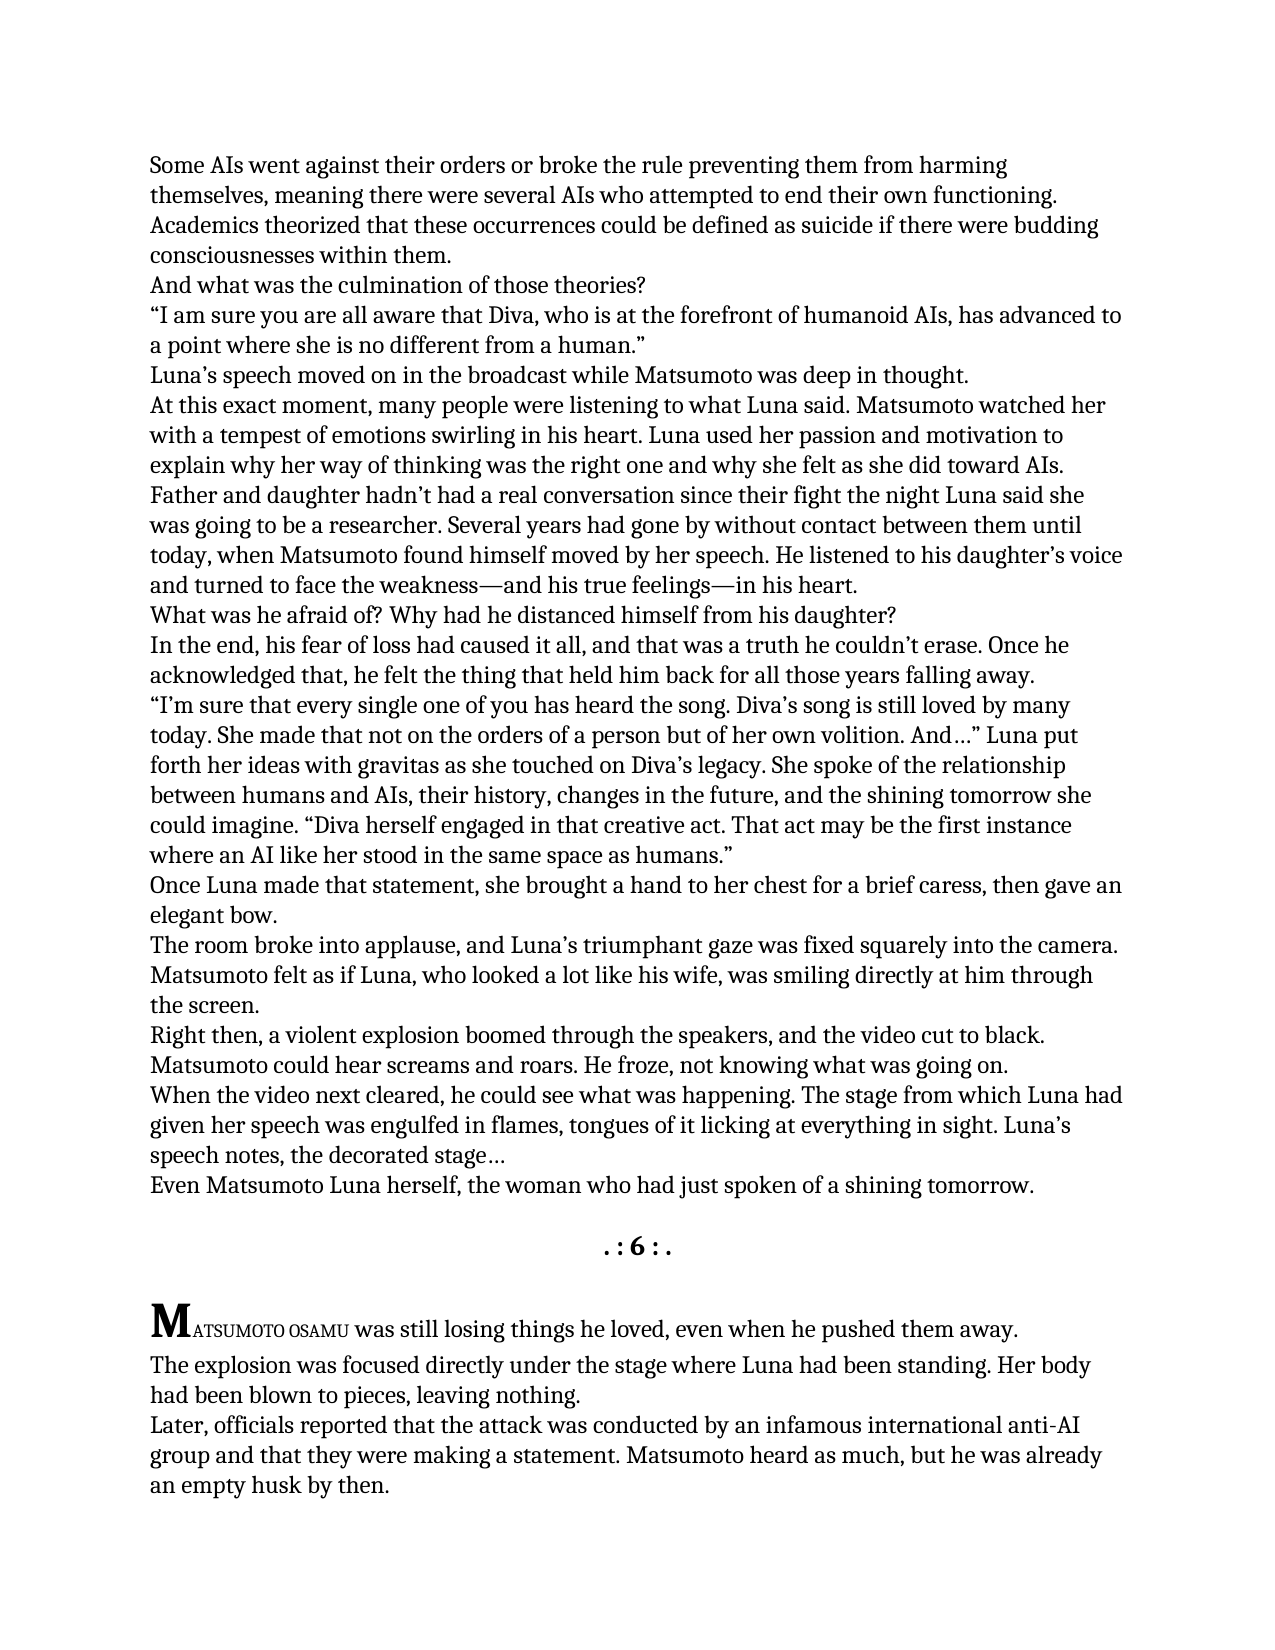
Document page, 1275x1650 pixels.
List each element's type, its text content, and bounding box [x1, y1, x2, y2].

text Even Matsumoto Luna herself, the woman who had just spoken of a shining tomorrow. [150, 1170, 1125, 1200]
text Father and daughter hadn’t had a real conversation since their fight the night Luna said she was going to be a researcher. Several years had gone by without contact between them until today, when Matsumoto found himself moved by her speech. He listened to his daughter’s voice and turned to face the weakness—and his true feelings—in his heart. [150, 480, 1125, 600]
text Luna’s speech moved on in the broadcast while Matsumoto was deep in thought. [150, 360, 1125, 390]
text “I am sure you are all aware that Diva, who is at the forefront of humanoid AIs, has advanced to a point where she is no different from a human.” [150, 300, 1125, 360]
text . : 6 : . [150, 1230, 1125, 1262]
text “I’m sure that every single one of you has heard the song. Diva’s song is still loved by many today. She made that not on the orders of a person but of her own volition. And…” Luna put forth her ideas with gravitas as she touched on Diva’s legacy. She spoke of the relationship between humans and AIs, their history, changes in the future, and the shining tomorrow she could imagine. “Diva herself engaged in that creative act. That act may be the first instance where an AI like her stood in the same space as humans.” [150, 690, 1125, 870]
text The room broke into applause, and Luna’s triumphant gaze was fixed squarely into the camera. Matsumoto felt as if Luna, who looked a lot like his wife, was smiling directly at him through the screen. [150, 930, 1125, 1020]
text Some AIs went against their orders or broke the rule preventing them from harming themselves, meaning there were several AIs who attempted to end their own functioning. Academics theorized that these occurrences could be defined as suicide if there were budding consciousnesses within them. [150, 150, 1125, 270]
text Right then, a violent explosion boomed through the speakers, and the video cut to black. Matsumoto could hear screams and roars. He froze, not knowing what was going on. [150, 1020, 1125, 1080]
text The explosion was focused directly under the stage where Luna had been standing. Her body had been blown to pieces, leaving nothing. [150, 1350, 1125, 1410]
text Later, officials reported that the attack was conducted by an infamous international anti-AI group and that they were making a statement. Matsumoto heard as much, but he was already an empty husk by then. [150, 1410, 1125, 1500]
text MATSUMOTO OSAMU was still losing things he loved, even when he pushed them away. [150, 1292, 1125, 1350]
text When the video next cleared, he could see what was happening. The stage from which Luna had given her speech was engulfed in flames, tongues of it licking at everything in sight. Luna’s speech notes, the decorated stage… [150, 1080, 1125, 1170]
text In the end, his fear of loss had caused it all, and that was a truth he couldn’t erase. Once he acknowledged that, he felt the thing that held him back for all those years falling away. [150, 630, 1125, 690]
text At this exact moment, many people were listening to what Luna said. Matsumoto watched her with a tempest of emotions swirling in his heart. Luna used her passion and motivation to explain why her way of thinking was the right one and why she felt as she did toward AIs. [150, 390, 1125, 480]
text And what was the culmination of those theories? [150, 270, 1125, 300]
text Once Luna made that statement, she brought a hand to her chest for a brief caress, then gave an elegant bow. [150, 870, 1125, 930]
text What was he afraid of? Why had he distanced himself from his daughter? [150, 600, 1125, 630]
